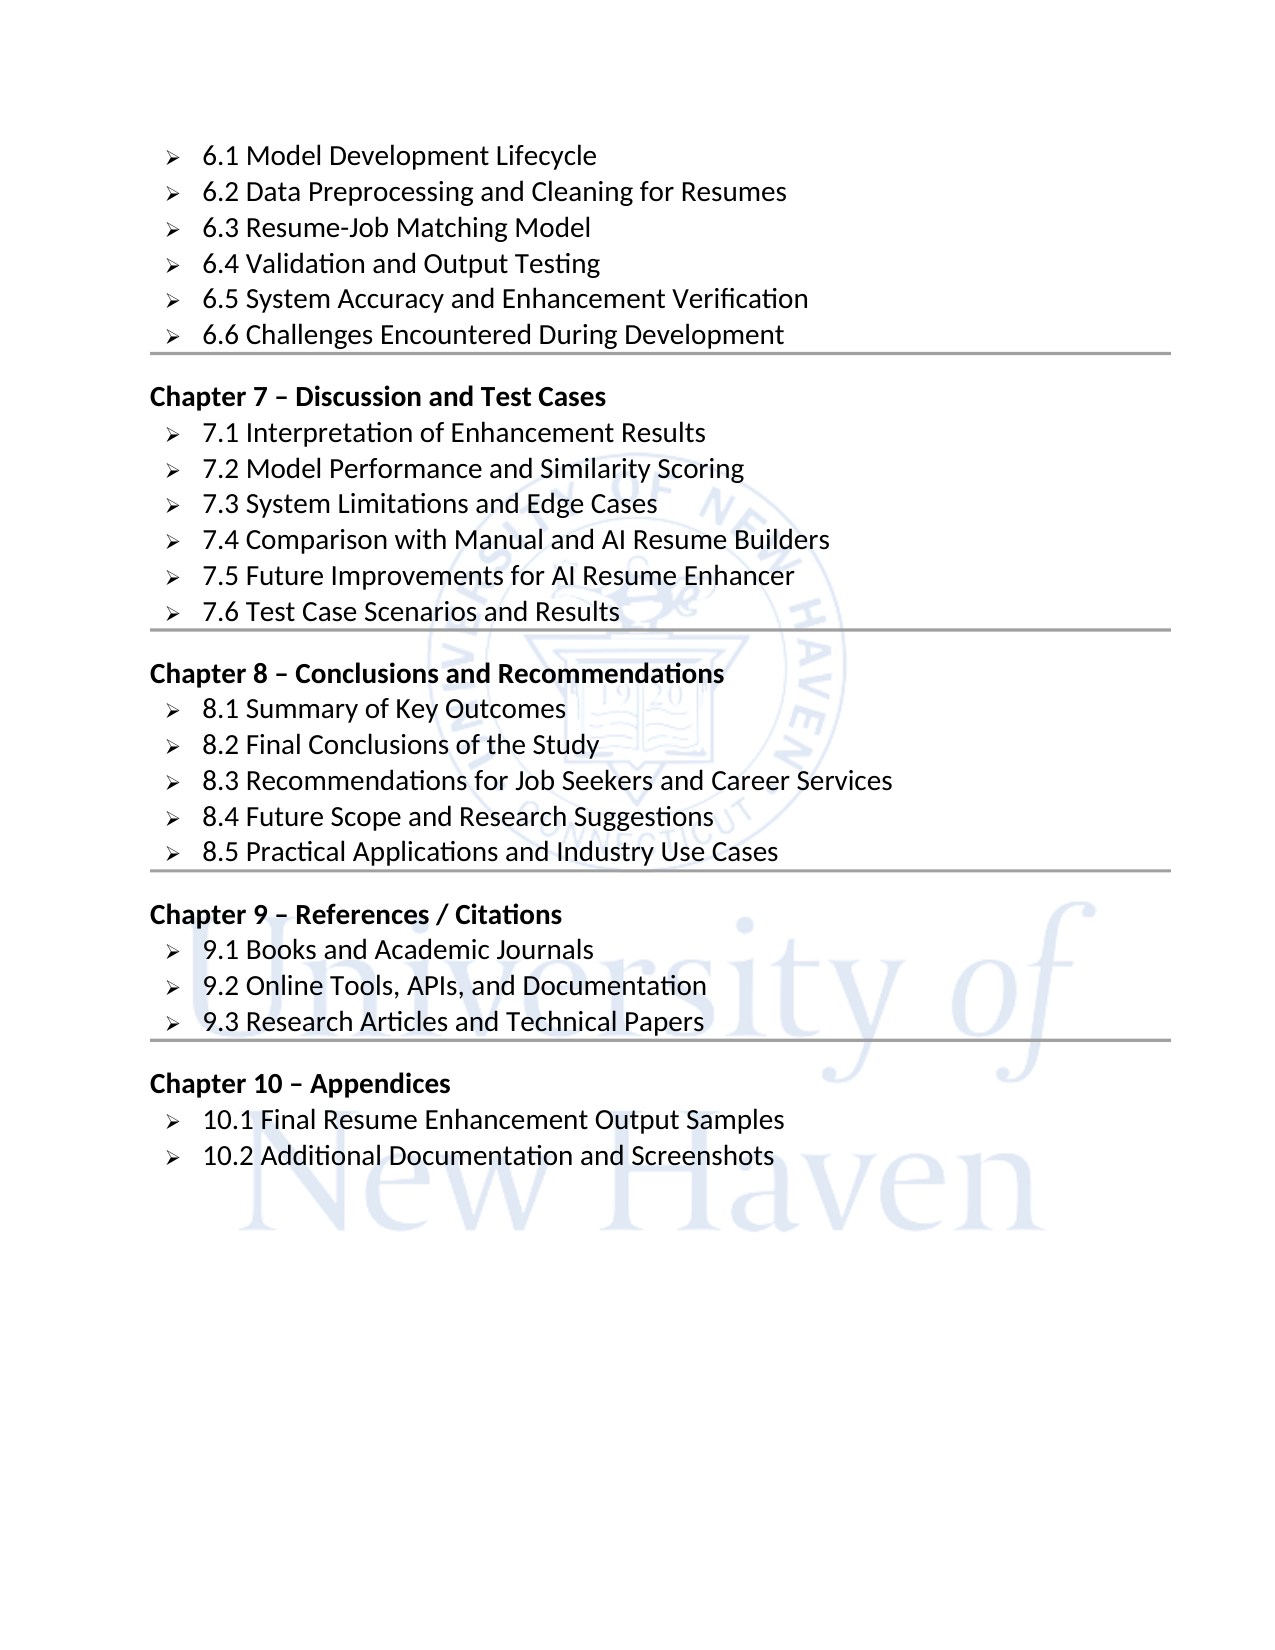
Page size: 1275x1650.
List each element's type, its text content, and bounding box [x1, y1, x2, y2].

list 7.3 System Limitations and Edge Cases [164, 486, 1148, 521]
text Chapter 7 – Discussion and Test Cases [150, 378, 1148, 414]
text Chapter 9 – References / Citations [150, 896, 1148, 931]
list 6.1 Model Development Lifecycle [164, 137, 1148, 173]
list 6.2 Data Preprocessing and Cleaning for Resumes [164, 173, 1148, 209]
list 6.6 Challenges Encountered During Development [164, 316, 1148, 351]
list 7.1 Interpretation of Enhancement Results [164, 414, 1148, 450]
list 10.2 Additional Documentation and Screenshots [164, 1137, 1148, 1172]
list 10.1 Final Resume Enhancement Output Samples [164, 1101, 1148, 1136]
list 6.3 Resume-Job Matching Model [164, 209, 1148, 244]
list 7.5 Future Improvements for AI Resume Enhancer [164, 557, 1148, 593]
list 9.2 Online Tools, APIs, and Documentation [164, 967, 1148, 1003]
list 7.4 Comparison with Manual and AI Resume Builders [164, 521, 1148, 557]
list 8.5 Practical Applications and Industry Use Cases [164, 833, 1148, 869]
list 9.1 Books and Academic Journals [164, 931, 1148, 967]
list 8.3 Recommendations for Job Seekers and Career Services [164, 762, 1148, 798]
list 6.4 Validation and Output Testing [164, 245, 1148, 280]
list 8.4 Future Scope and Research Suggestions [164, 798, 1148, 833]
text Chapter 10 – Appendices [150, 1065, 1148, 1101]
list 9.3 Research Articles and Technical Papers [164, 1003, 1148, 1038]
list 6.5 System Accuracy and Enhancement Verification [164, 280, 1148, 316]
list 7.2 Model Performance and Similarity Scoring [164, 450, 1148, 485]
list 8.2 Final Conclusions of the Study [164, 726, 1148, 762]
list 7.6 Test Case Scenarios and Results [164, 593, 1148, 628]
list 8.1 Summary of Key Outcomes [164, 691, 1148, 726]
text Chapter 8 – Conclusions and Recommendations [150, 655, 1148, 691]
